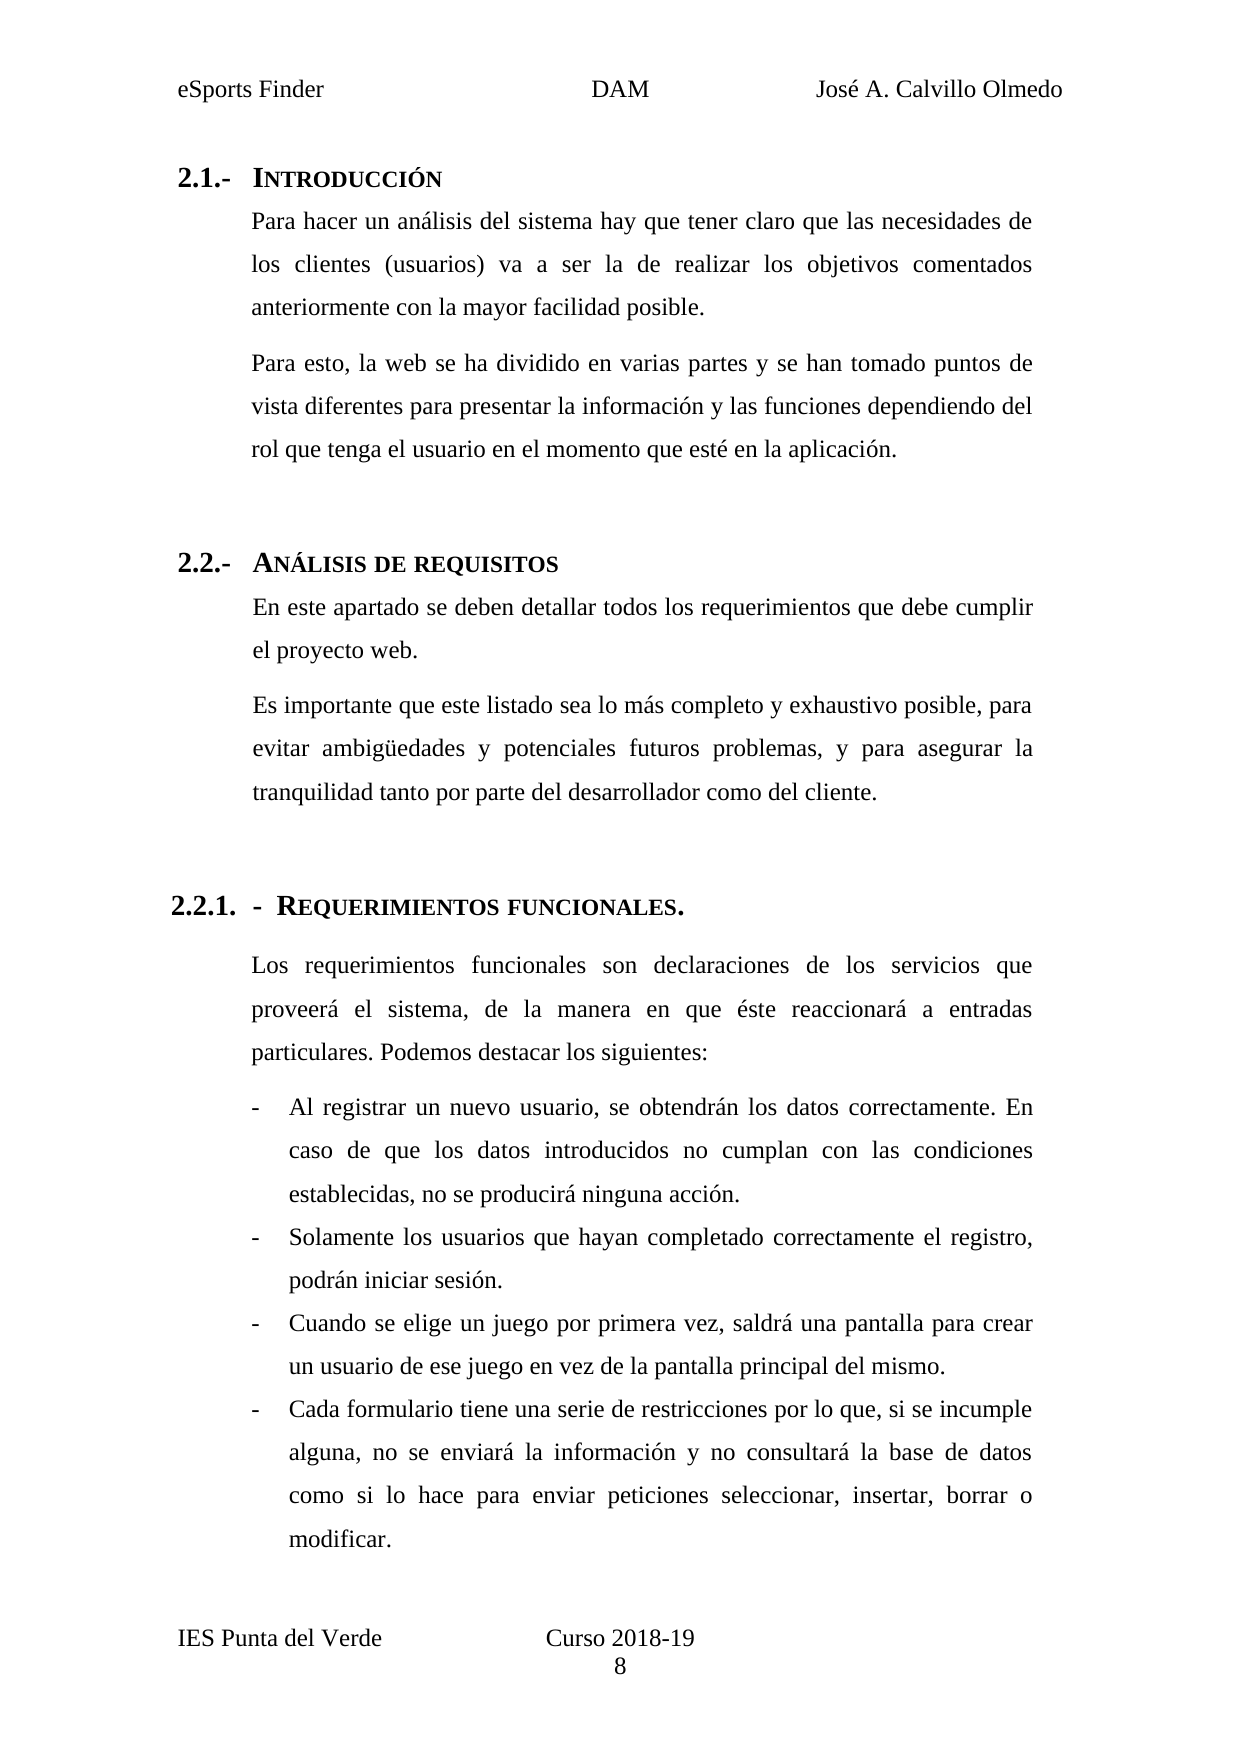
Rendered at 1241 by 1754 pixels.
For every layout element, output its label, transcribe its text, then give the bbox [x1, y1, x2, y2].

list Cuando se elige un juego por primera vez, saldrá una pantalla para crear un usuario de ese juego en vez de la pantalla principal del mismo. [251, 1308, 1034, 1380]
subtitle Introducción [177, 160, 1034, 194]
text En este apartado se deben detallar todos los requerimientos que debe cumplir el proyecto web. [252, 592, 1034, 663]
list Solamente los usuarios que hayan completado correctamente el registro, podrán iniciar sesión. [251, 1222, 1034, 1294]
text Es importante que este listado sea lo más completo y exhaustivo posible, para evitar ambigüedades y potenciales futuros problemas, y para asegurar la tranquilidad tanto por parte del desarrollador como del cliente. [252, 690, 1034, 805]
text Para hacer un análisis del sistema hay que tener claro que las necesidades de los clientes (usuarios) va a ser la de realizar los objetivos comentados anteriormente con la mayor facilidad posible. [251, 206, 1034, 321]
list Al registrar un nuevo usuario, se obtendrán los datos correctamente. En caso de que los datos introducidos no cumplan con las condiciones establecidas, no se producirá ninguna acción. [251, 1092, 1034, 1207]
subtitle Análisis de requisitos [177, 546, 1034, 579]
text Los requerimientos funcionales son declaraciones de los servicios que proveerá el sistema, de la manera en que éste reaccionará a entradas particulares. Podemos destacar los siguientes: [251, 951, 1034, 1066]
list Cada formulario tiene una serie de restricciones por lo que, si se incumple alguna, no se enviará la información y no consultará la base de datos como si lo hace para enviar peticiones seleccionar, insertar, borrar o modificar. [251, 1394, 1034, 1552]
list - Requerimientos funcionales. [236, 888, 1034, 921]
text Para esto, la web se ha dividido en varias partes y se han tomado puntos de vista diferentes para presentar la información y las funciones dependiendo del rol que tenga el usuario en el momento que esté en la aplicación. [251, 348, 1034, 463]
